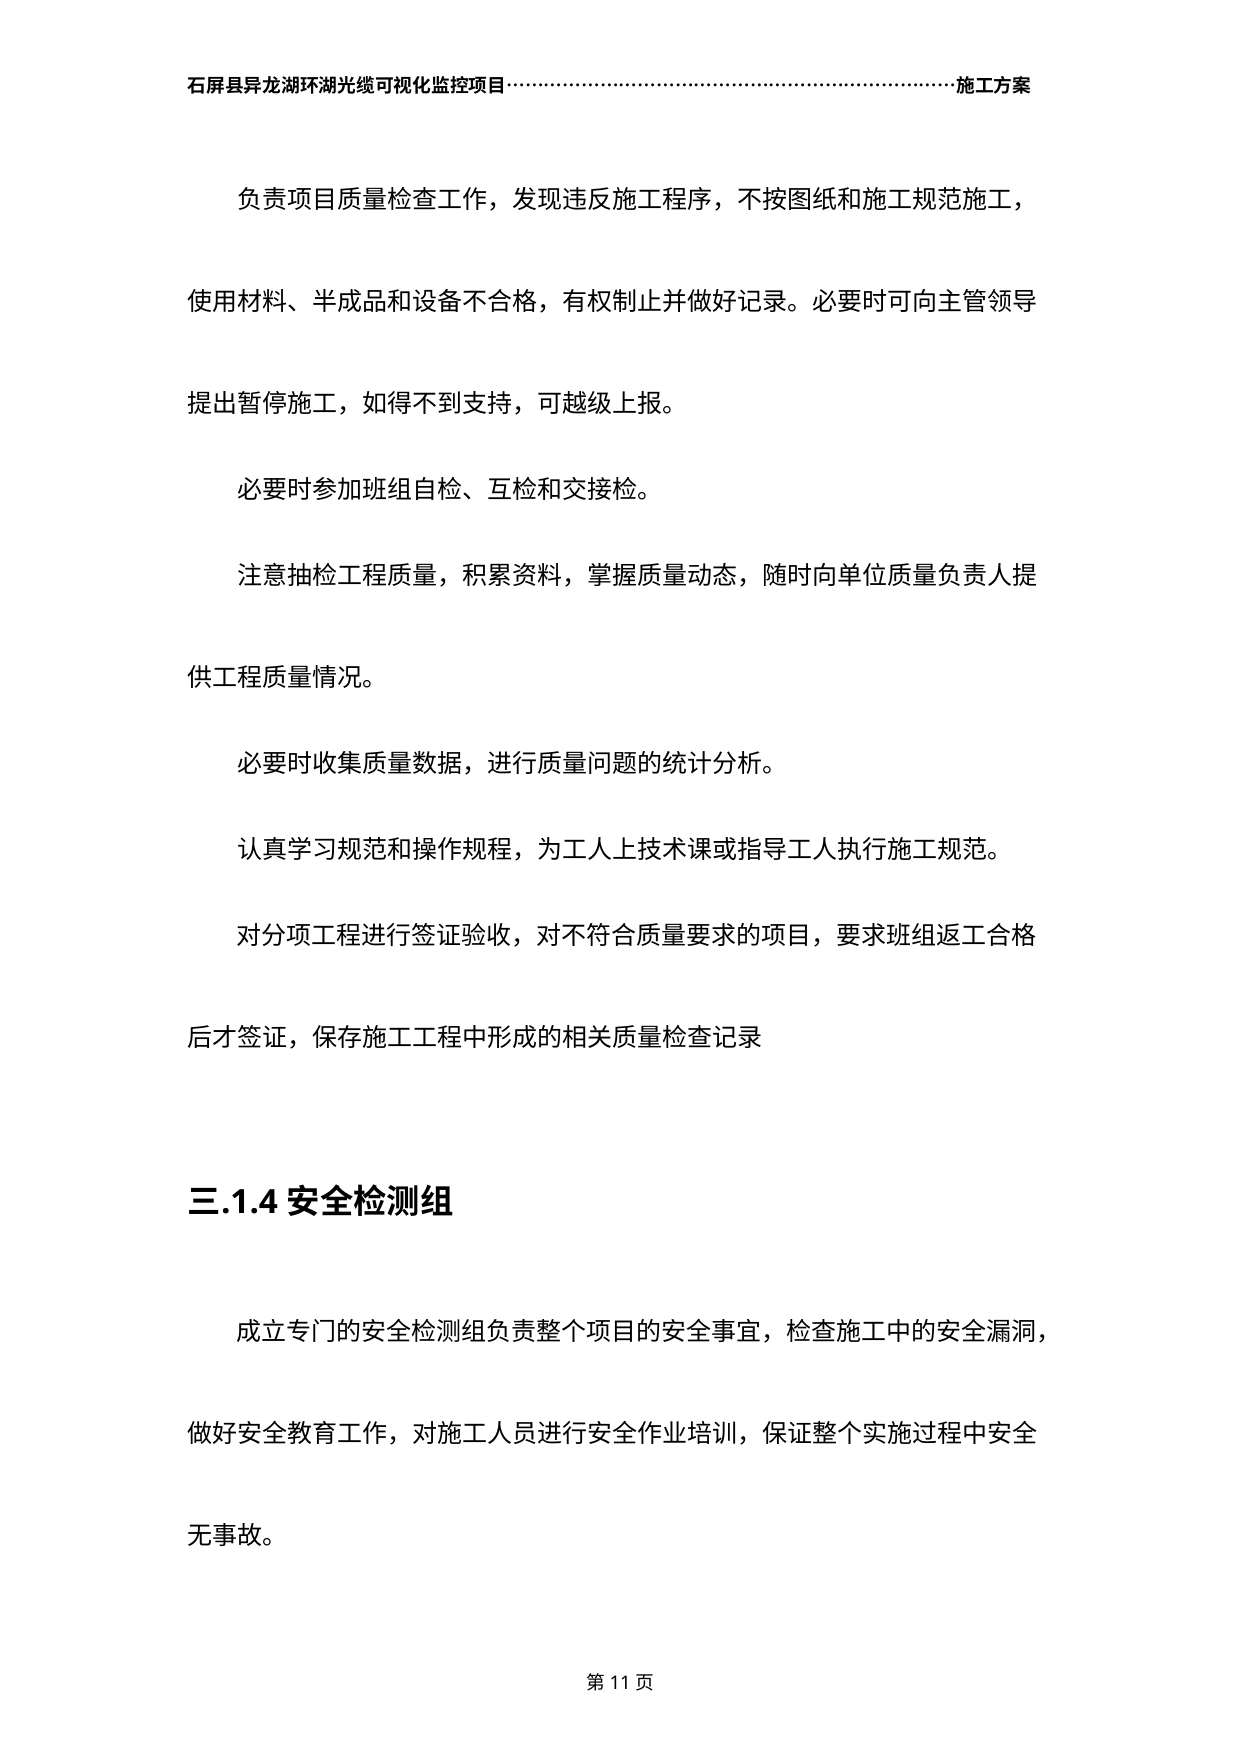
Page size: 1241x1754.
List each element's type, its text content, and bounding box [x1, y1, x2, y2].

text 对分项工程进行签证验收，对不符合质量要求的项目，要求班组返工合格后才签证，保存施工工程中形成的相关质量检查记录 [187, 900, 1053, 1069]
text 必要时收集质量数据，进行质量问题的统计分析。 [187, 728, 1053, 796]
text 认真学习规范和操作规程，为工人上技术课或指导工人执行施工规范。 [187, 814, 1053, 882]
text 负责项目质量检查工作，发现违反施工程序，不按图纸和施工规范施工，使用材料、半成品和设备不合格，有权制止并做好记录。必要时可向主管领导提出暂停施工，如得不到支持，可越级上报。 [187, 164, 1053, 436]
text 必要时参加班组自检、互检和交接检。 [187, 454, 1053, 522]
text 成立专门的安全检测组负责整个项目的安全事宜，检查施工中的安全漏洞，做好安全教育工作，对施工人员进行安全作业培训，保证整个实施过程中安全无事故。 [187, 1296, 1053, 1568]
subtitle 安全检测组 [187, 1166, 1053, 1233]
text 注意抽检工程质量，积累资料，掌握质量动态，随时向单位质量负责人提供工程质量情况。 [187, 540, 1053, 709]
